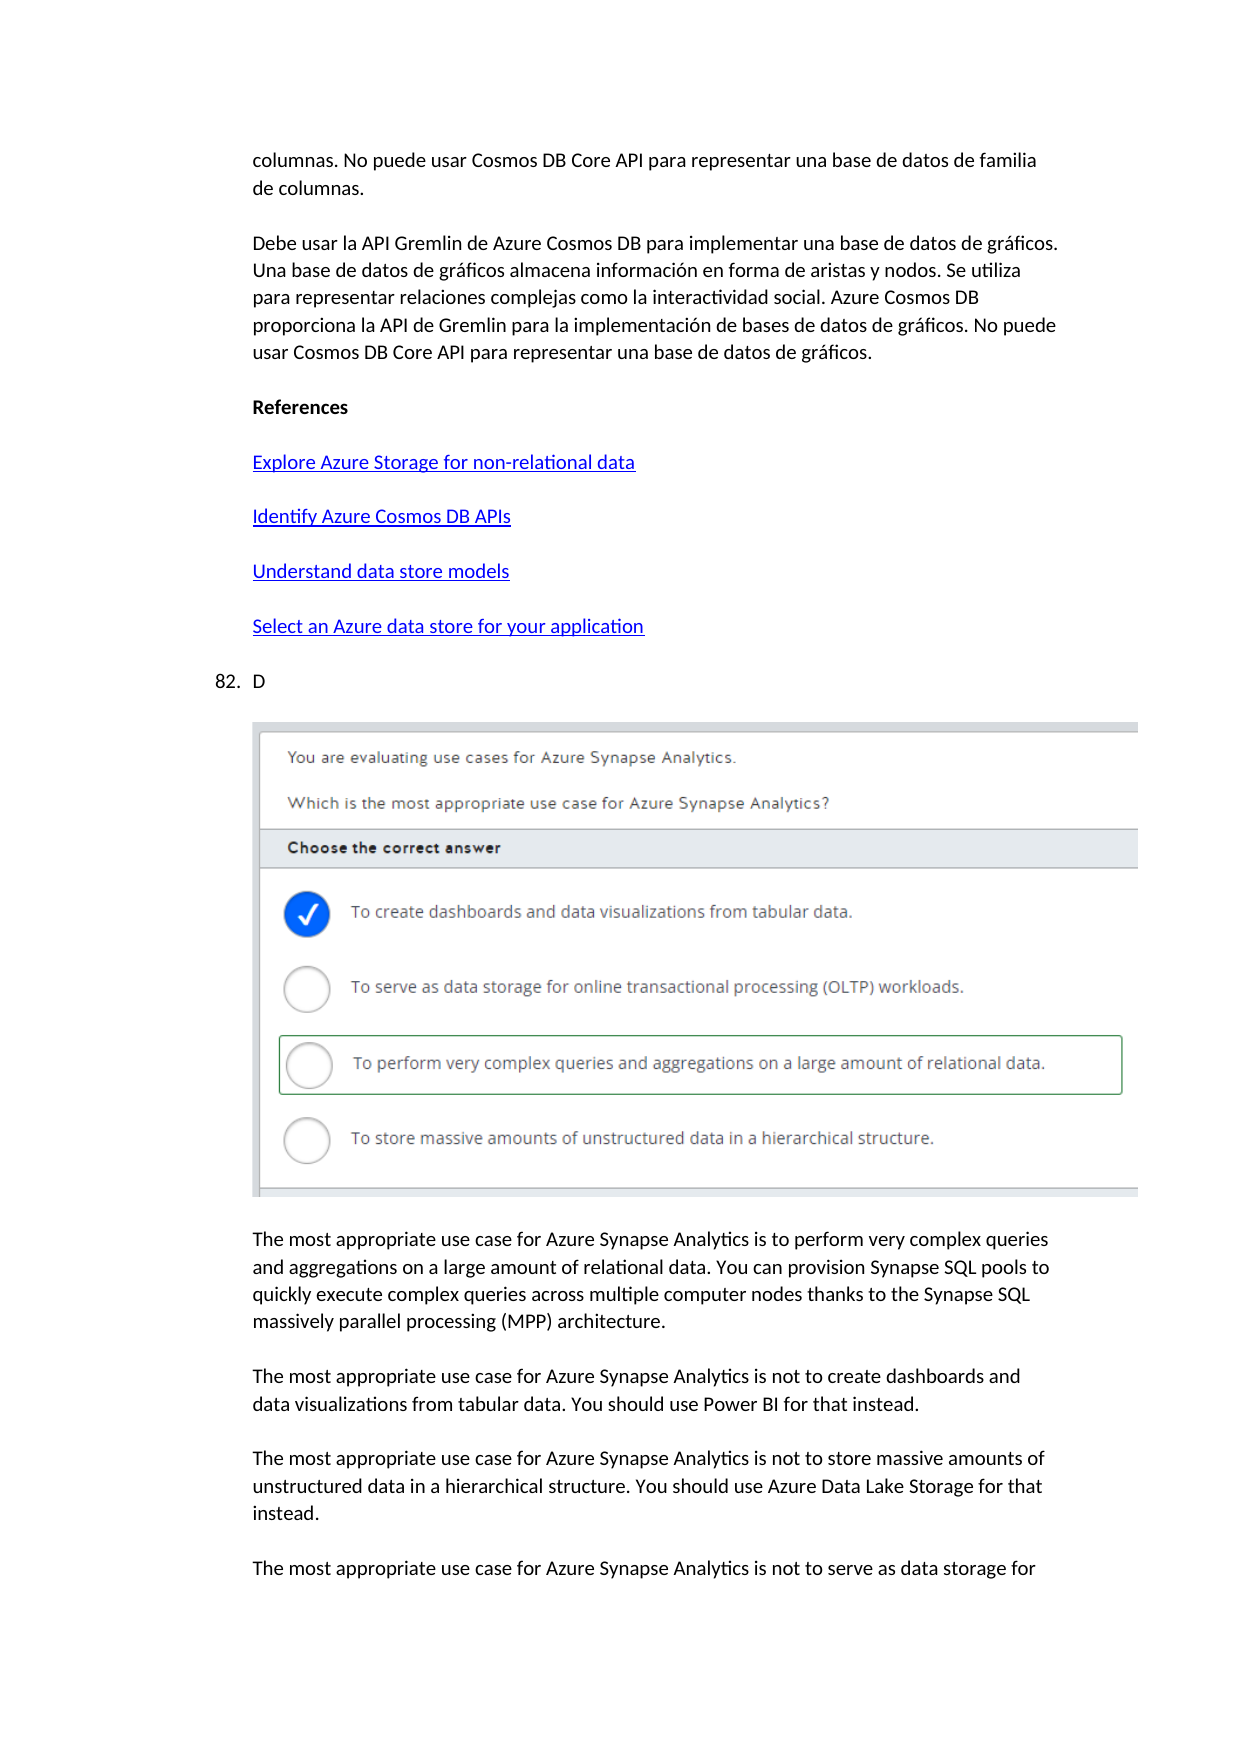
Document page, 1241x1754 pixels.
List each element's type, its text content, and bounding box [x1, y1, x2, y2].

list References Explore Azure Storage for non-relational data Identify Azure Cosmos DB APIs Understand data store models Select an Azure data store for your application [252, 367, 1063, 639]
picture [252, 722, 1138, 1197]
list D [215, 668, 1063, 693]
list Debe usar la API Gremlin de Azure Cosmos DB para implementar una base de datos de gráficos. Una base de datos de gráficos almacena información en forma de aristas y nodos. Se utiliza para representar relaciones complejas como la interactividad social. Azure Cosmos DB proporciona la API de Gremlin para la implementación de bases de datos de gráficos. No puede usar Cosmos DB Core API para representar una base de datos de gráficos. [252, 230, 1063, 365]
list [252, 1226, 1063, 1581]
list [252, 148, 1063, 200]
